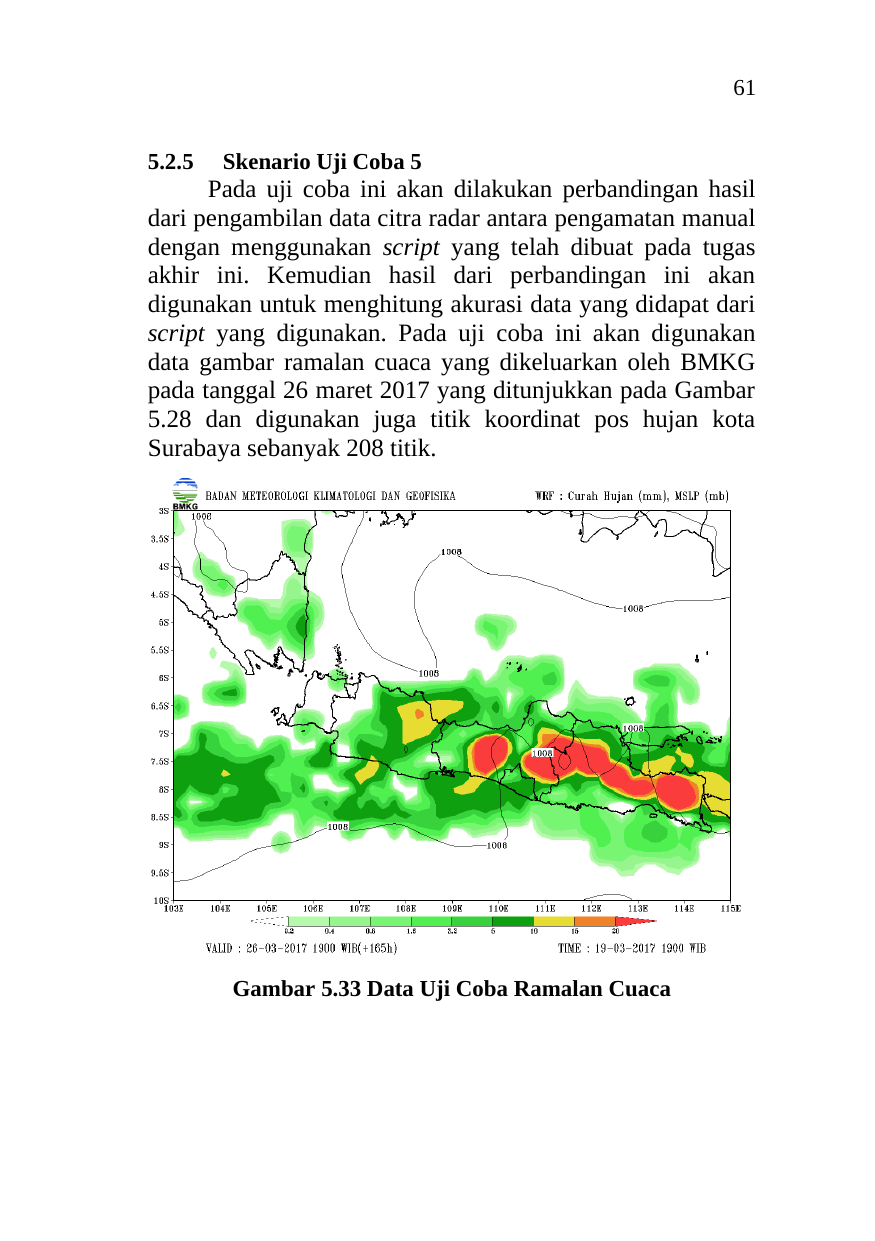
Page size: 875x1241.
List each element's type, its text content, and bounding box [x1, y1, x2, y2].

picture [133, 473, 767, 962]
subtitle Skenario Uji Coba 5 [148, 148, 756, 174]
text Pada uji coba ini akan dilakukan perbandingan hasil dari pengambilan data citra radar antara pengamatan manual dengan menggunakan script yang telah dibuat pada tugas akhir ini. Kemudian hasil dari perbandingan ini akan digunakan untuk menghitung akurasi data yang didapat dari script yang digunakan. Pada uji coba ini akan digunakan data gambar ramalan cuaca yang dikeluarkan oleh BMKG pada tanggal 26 maret 2017 yang ditunjukkan pada Gambar 5.28 dan digunakan juga titik koordinat pos hujan kota Surabaya sebanyak 208 titik. [148, 174, 756, 462]
